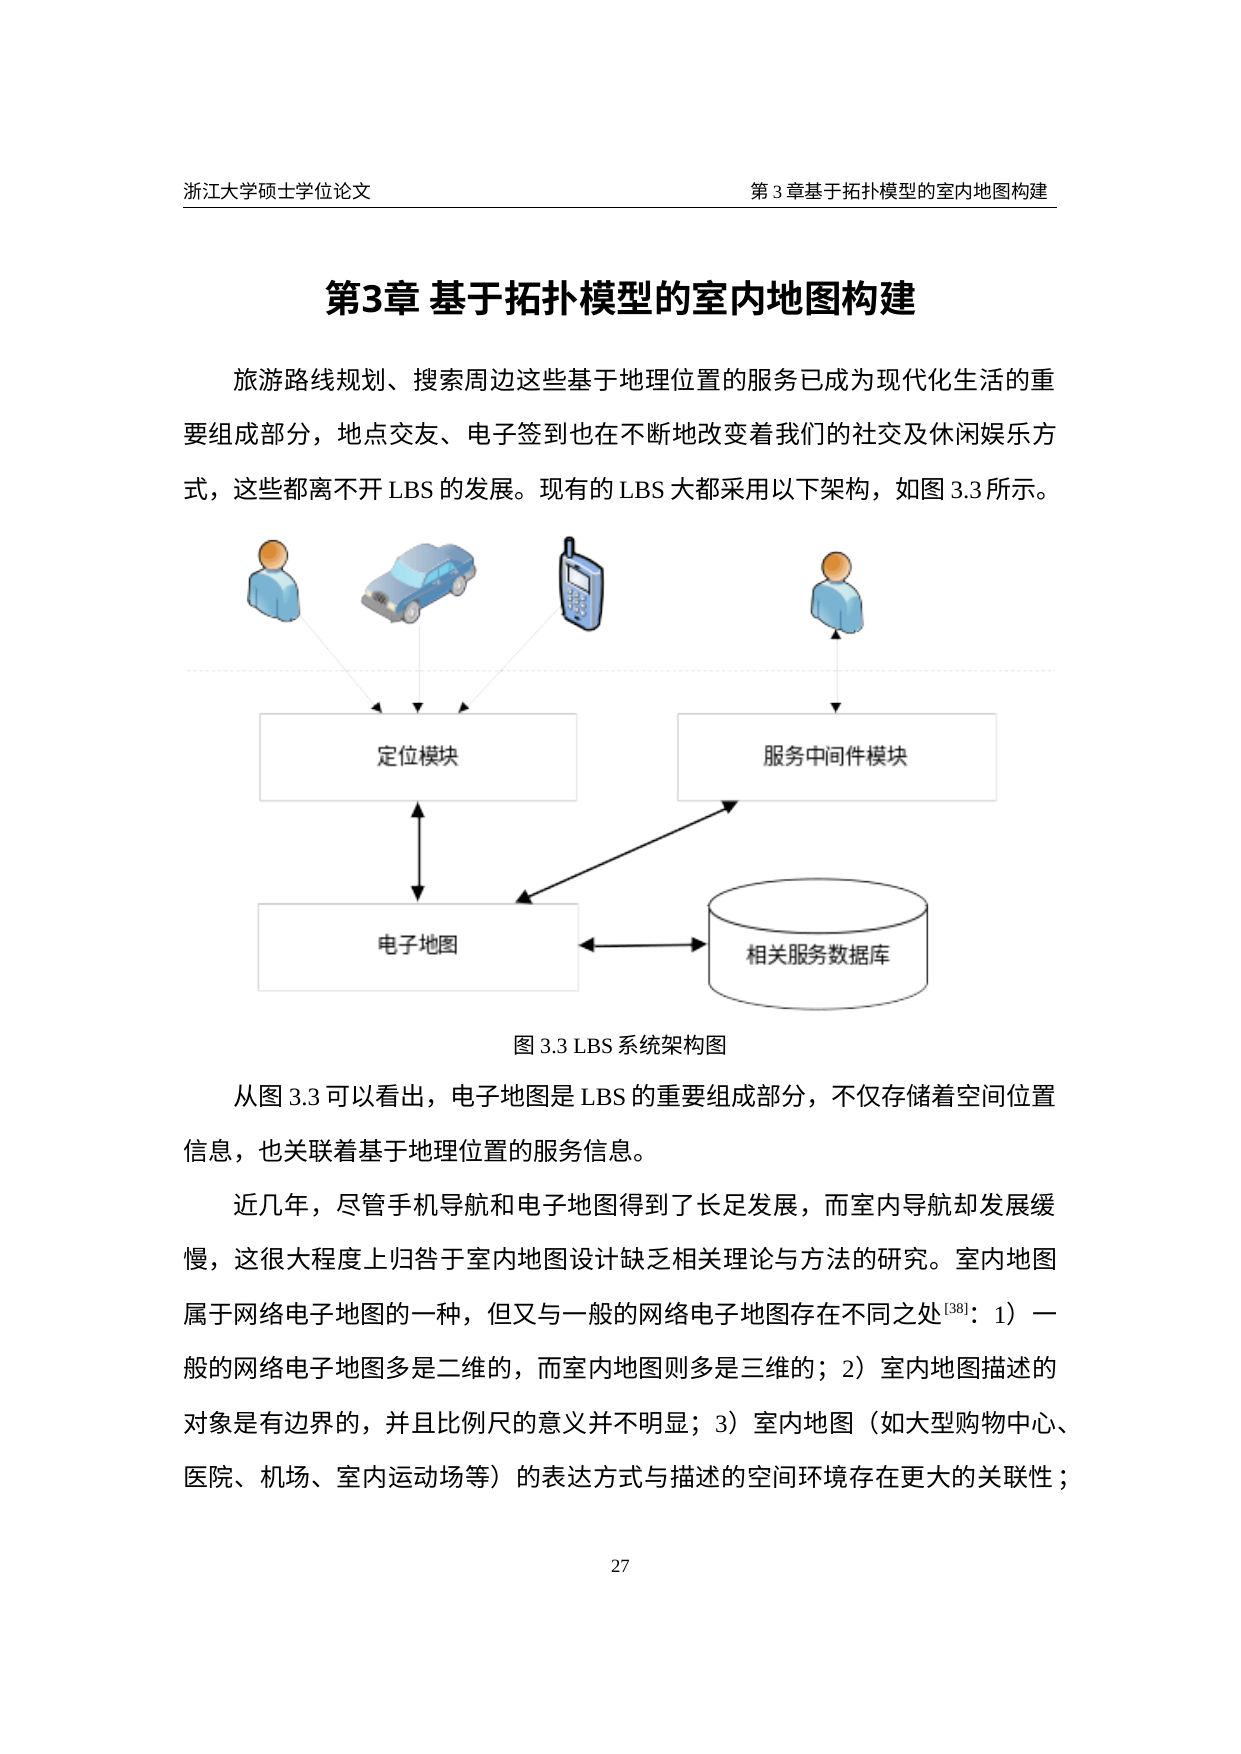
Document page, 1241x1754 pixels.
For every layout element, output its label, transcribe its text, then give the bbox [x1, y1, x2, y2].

subtitle 基于拓扑模型的室内地图构建 [183, 268, 1057, 323]
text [183, 1186, 1057, 1494]
